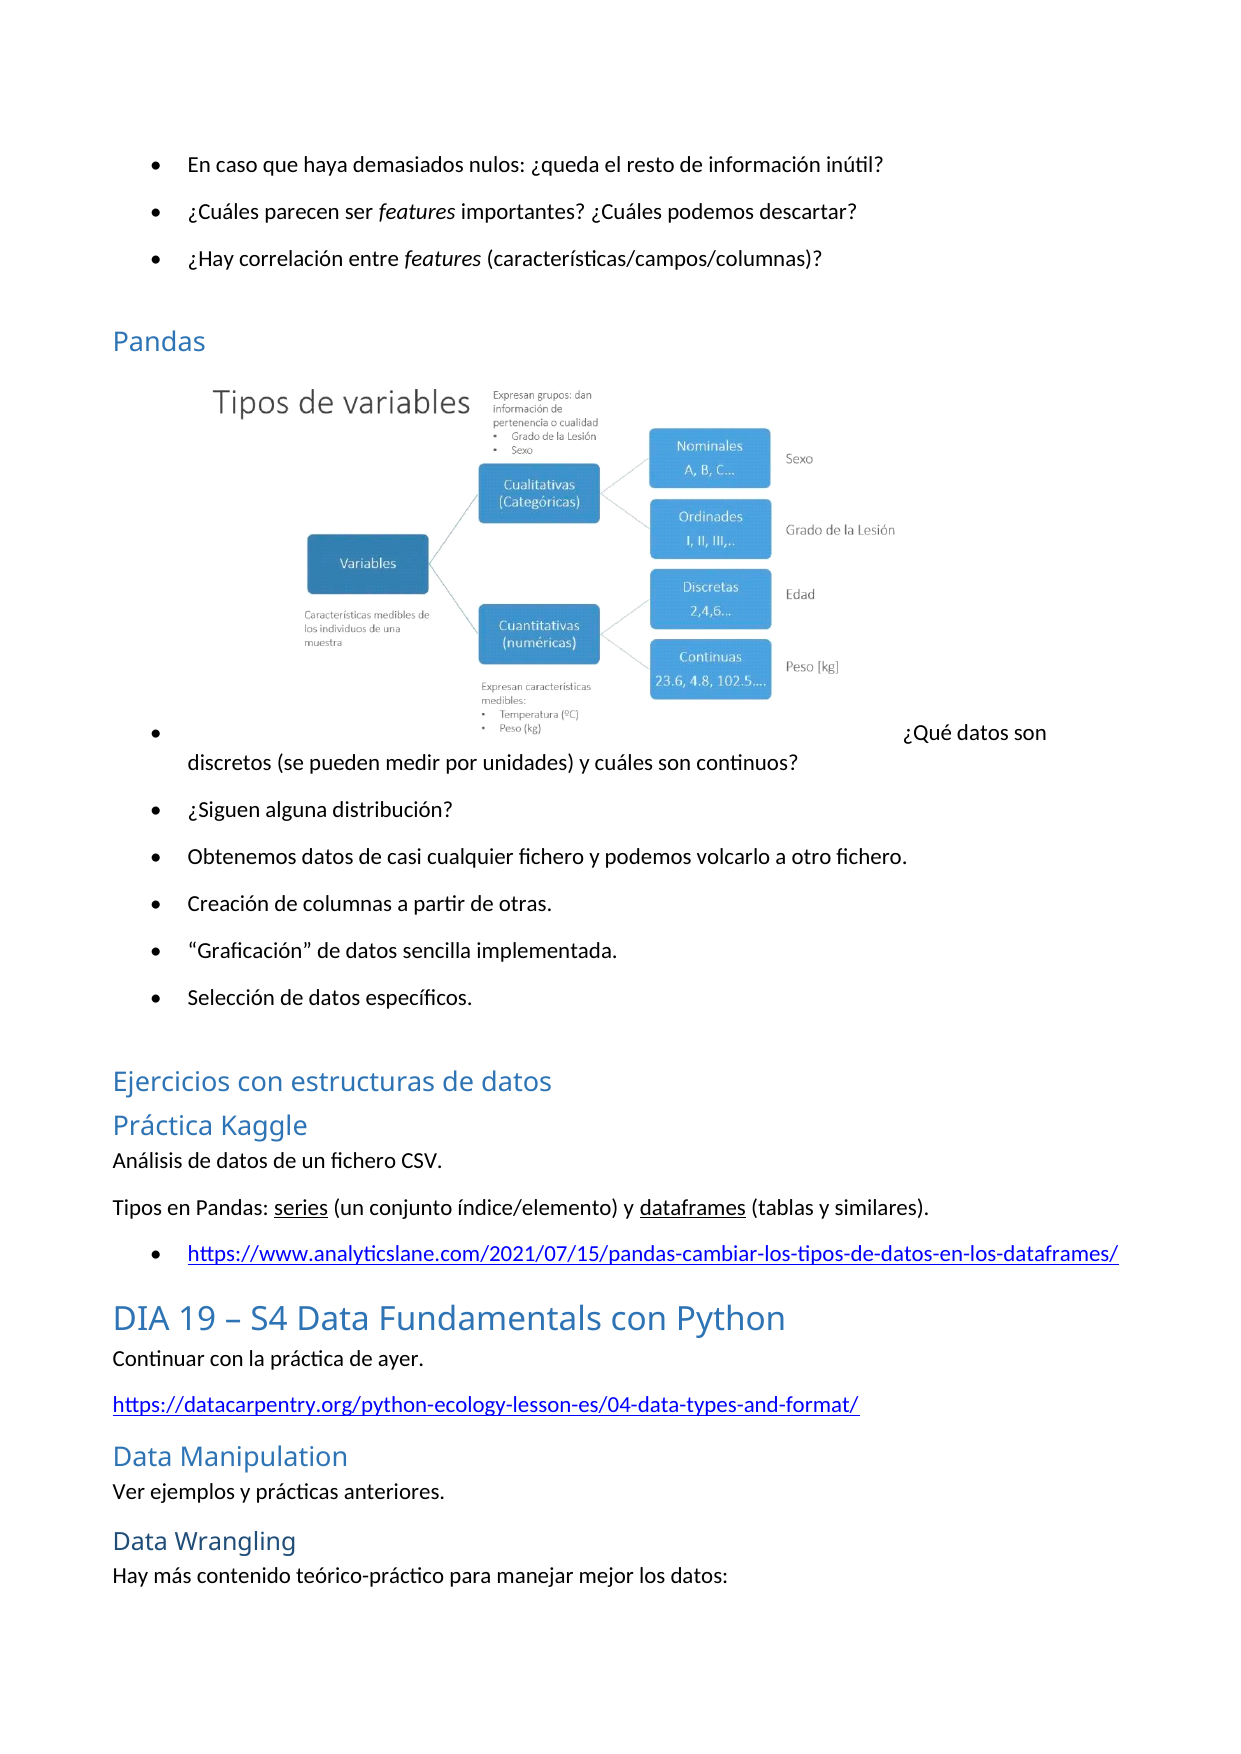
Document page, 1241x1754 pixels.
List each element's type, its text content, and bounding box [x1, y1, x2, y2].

list https://www.analyticslane.com/2021/07/15/pandas-cambiar-los-tipos-de-datos-en-los-dataframes/ [150, 1239, 1128, 1267]
list Selección de datos específicos. [150, 983, 1128, 1011]
text Análisis de datos de un fichero CSV. [112, 1146, 1128, 1174]
list En caso que haya demasiados nulos: ¿queda el resto de información inútil? [150, 150, 1128, 178]
list “Graficación” de datos sencilla implementada. [150, 936, 1128, 964]
list ¿Siguen alguna distribución? [150, 795, 1128, 823]
text DIA 19 – S4 Data Fundamentals con Python [112, 1295, 1128, 1340]
text Ver ejemplos y prácticas anteriores. [112, 1477, 1128, 1505]
picture [187, 362, 903, 741]
text Data Manipulation [112, 1437, 1128, 1474]
text Pandas [112, 323, 1128, 360]
text Práctica Kaggle [112, 1106, 1128, 1143]
text Tipos en Pandas: series (un conjunto índice/elemento) y dataframes (tablas y similares). [112, 1193, 1128, 1221]
list Creación de columnas a partir de otras. [150, 889, 1128, 917]
list ¿Cuáles parecen ser features importantes? ¿Cuáles podemos descartar? [150, 197, 1128, 225]
list ¿Hay correlación entre features (características/campos/columnas)? [150, 244, 1128, 272]
list Obtenemos datos de casi cualquier fichero y podemos volcarlo a otro fichero. [150, 842, 1128, 870]
text Data Wrangling [112, 1524, 1128, 1558]
text Continuar con la práctica de ayer. [112, 1344, 1128, 1372]
text Hay más contenido teórico-práctico para manejar mejor los datos: [112, 1561, 1128, 1589]
text Ejercicios con estructuras de datos [112, 1062, 1128, 1099]
text https://datacarpentry.org/python-ecology-lesson-es/04-data-types-and-format/ [112, 1391, 1128, 1418]
